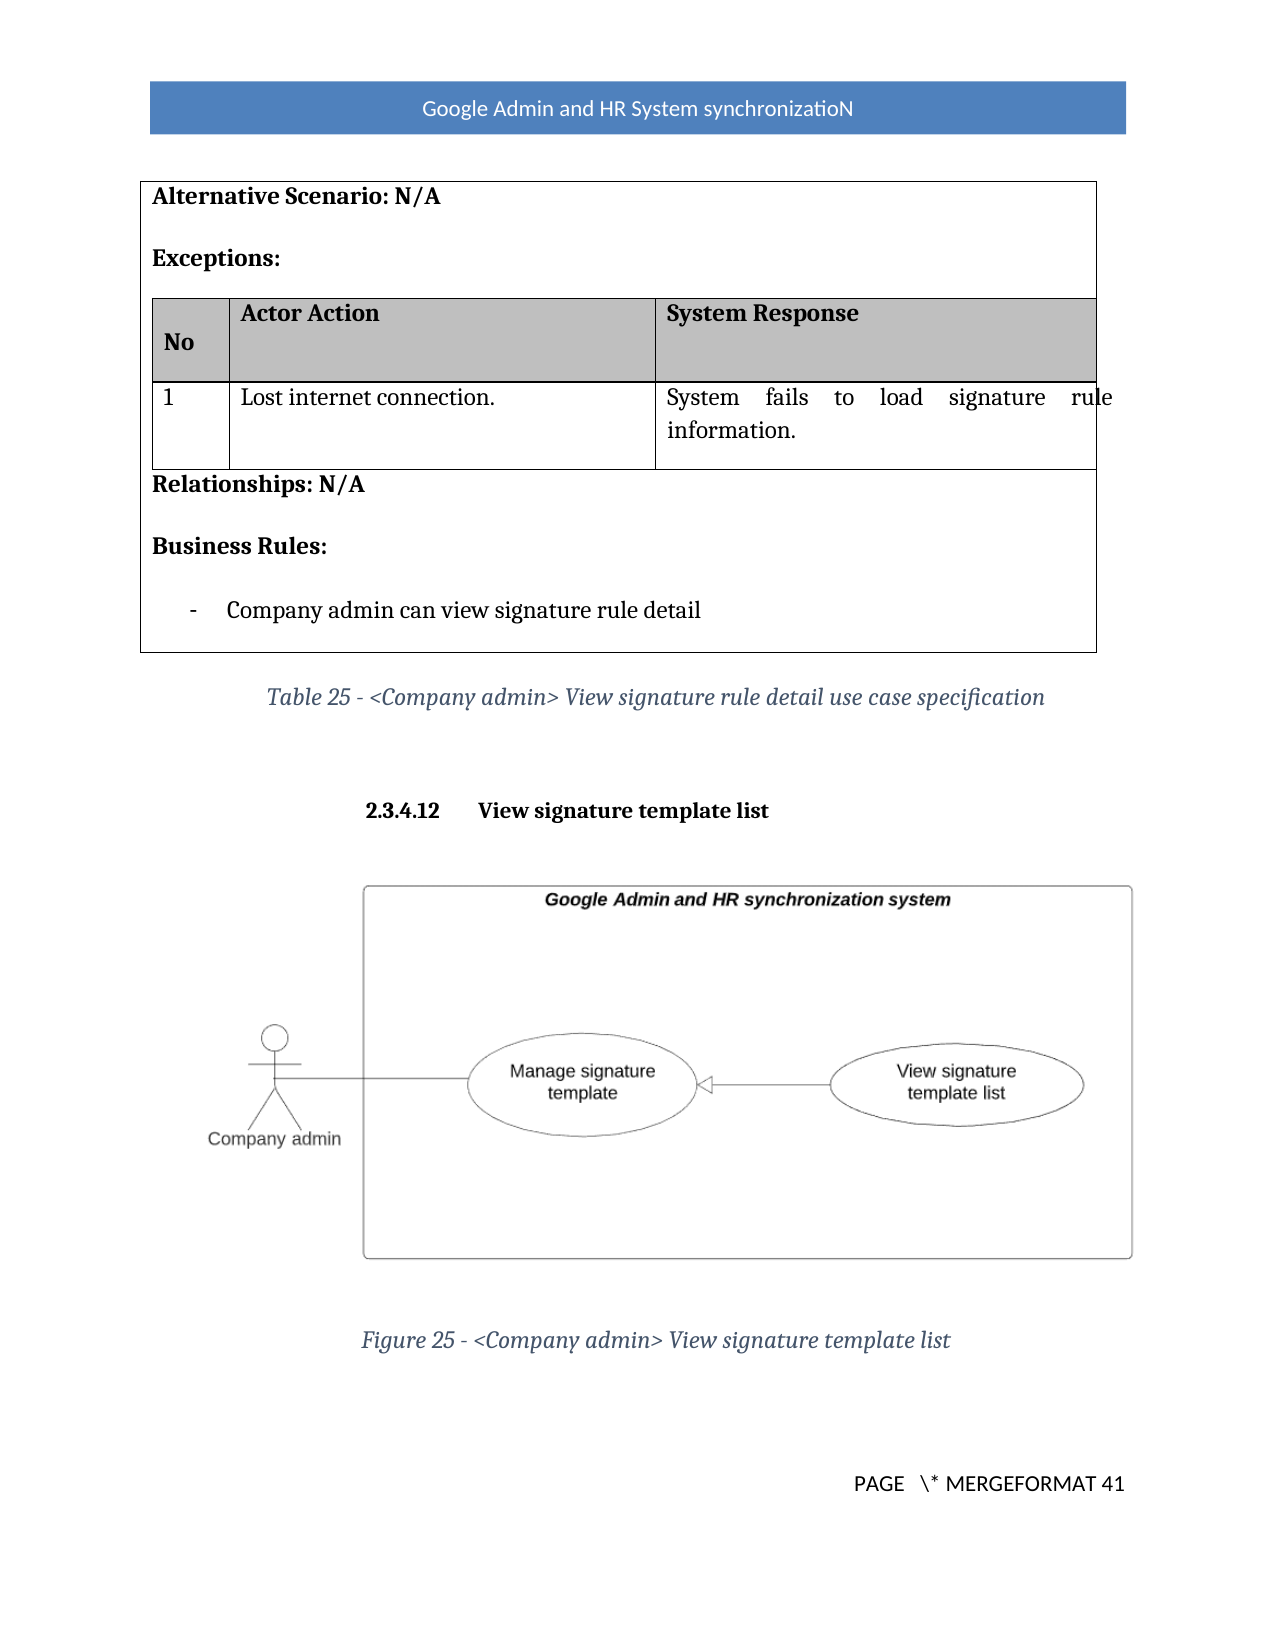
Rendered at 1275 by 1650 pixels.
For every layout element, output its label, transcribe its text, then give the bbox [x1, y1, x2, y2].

text Table 25 - <Company admin> View signature rule detail use case specification [187, 682, 1125, 711]
picture [187, 857, 1163, 1293]
text Figure 25 - <Company admin> View signature template list [187, 1326, 1125, 1355]
subtitle View signature template list [366, 798, 1125, 824]
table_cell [141, 182, 1096, 652]
